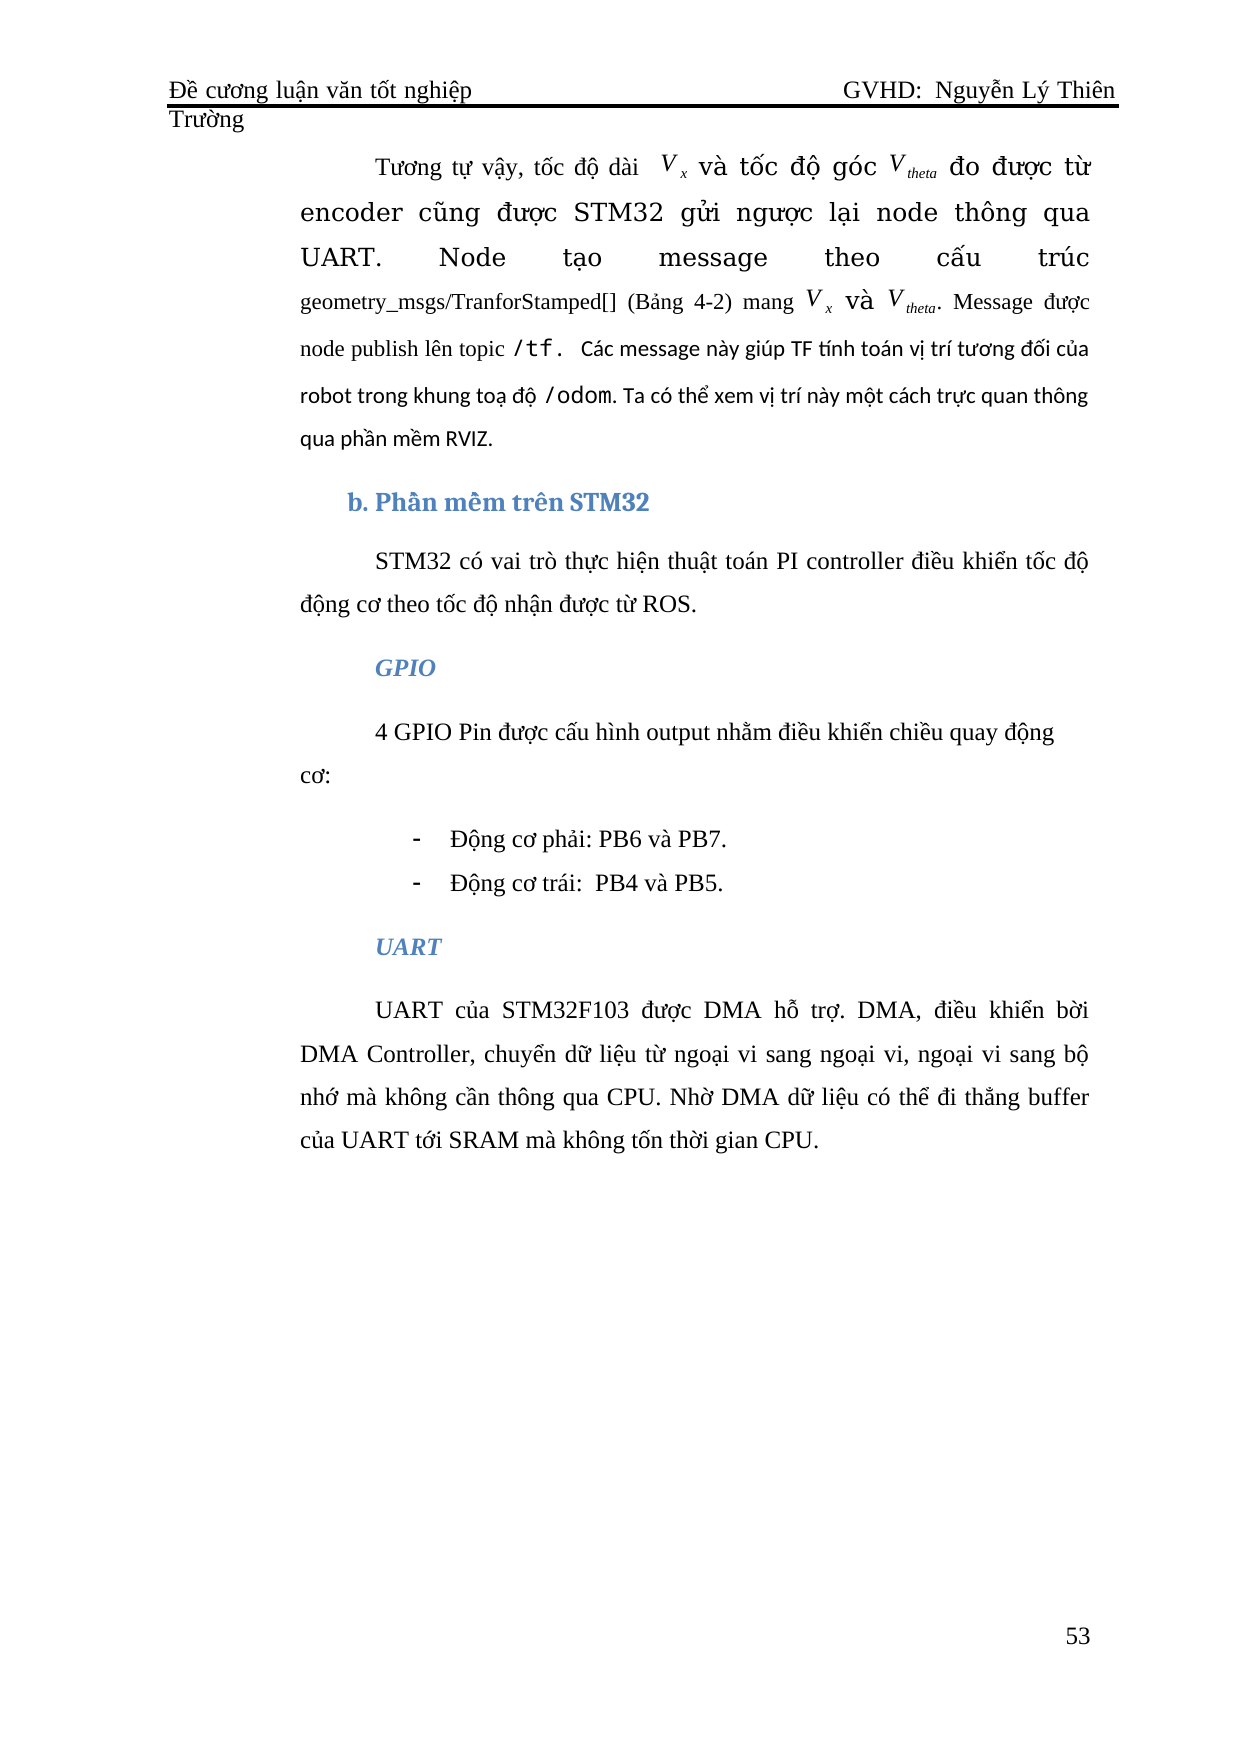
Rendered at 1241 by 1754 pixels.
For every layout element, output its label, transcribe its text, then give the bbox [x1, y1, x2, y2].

text UART [366, 932, 1090, 960]
subtitle Phần mềm trên STM32 [347, 487, 1090, 518]
text GPIO [300, 653, 1090, 682]
list Động cơ phải: PB6 và PB7. [412, 824, 1090, 853]
text STM32 có vai trò thực hiện thuật toán PI controller điều khiển tốc độ động cơ theo tốc độ nhận được từ ROS. [300, 546, 1090, 618]
text UART của STM32F103 được DMA hỗ trợ. DMA, điều khiển bời DMA Controller, chuyển dữ liệu từ ngoại vi sang ngoại vi, ngoại vi sang bộ nhớ mà không cần thông qua CPU. Nhờ DMA dữ liệu có thể đi thẳng buffer của UART tới SRAM mà không tốn thời gian CPU. [300, 996, 1090, 1154]
list Động cơ trái: PB4 và PB5. [412, 868, 1090, 896]
text Tương tự vậy, tốc độ dài và tốc độ góc đo được từ encoder cũng được STM32 gửi ngược lại node thông qua UART. Node tạo message theo cấu trúc geometry_msgs/TranforStamped[] (Bảng 4-2) mang và . Message được node publish lên topic /tf. Các message này giúp TF tính toán vị trí tương đối của robot trong khung toạ độ /odom. Ta có thể xem vị trí này một cách trực quan thông qua phần mềm RVIZ. [300, 150, 1090, 452]
text 4 GPIO Pin được cấu hình output nhằm điều khiển chiều quay động cơ: [300, 717, 1090, 789]
